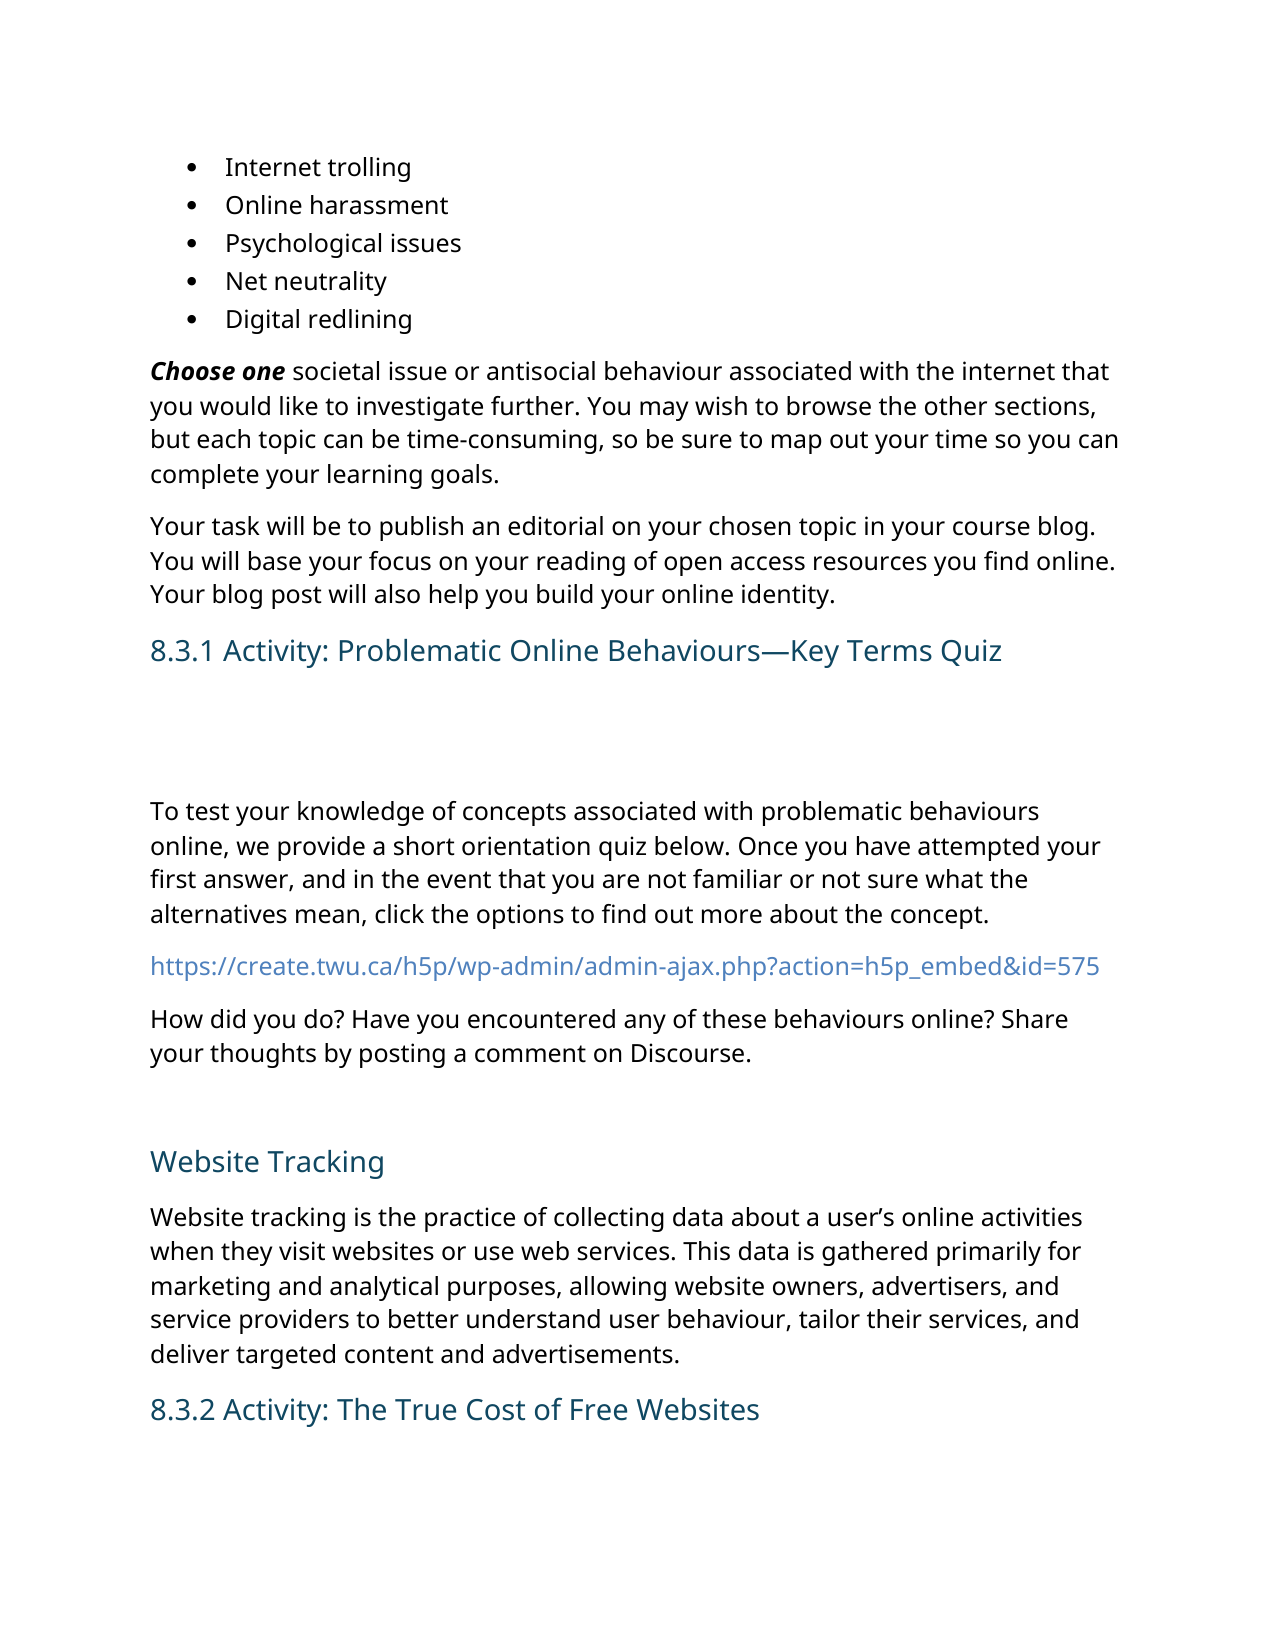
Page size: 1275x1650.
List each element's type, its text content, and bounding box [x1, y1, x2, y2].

list Net neutrality [187, 263, 1125, 297]
list Internet trolling [187, 150, 1125, 184]
text To test your knowledge of concepts associated with problematic behaviours online, we provide a short orientation quiz below. Once you have attempted your first answer, and in the event that you are not familiar or not sure what the alternatives mean, click the options to find out more about the concept. [150, 794, 1125, 930]
list Psychological issues [187, 226, 1125, 260]
text How did you do? Have you encountered any of these behaviours online? Share your thoughts by posting a comment on Discourse. [150, 1002, 1125, 1070]
text Your task will be to publish an editorial on your chosen topic in your course blog. You will base your focus on your reading of open access resources you find online. Your blog post will also help you build your online identity. [150, 509, 1125, 611]
subtitle Website Tracking [150, 1142, 1125, 1181]
text https://create.twu.ca/h5p/wp-admin/admin-ajax.php?action=h5p_embed&id=575 [150, 949, 1125, 983]
list Digital redlining [187, 301, 1125, 335]
text Website tracking is the practice of collecting data about a user’s online activities when they visit websites or use web services. This data is gathered primarily for marketing and analytical purposes, allowing website owners, advertisers, and service providers to better understand user behaviour, tailor their services, and deliver targeted content and advertisements. [150, 1200, 1125, 1370]
subtitle 8.3.1 Activity: Problematic Online Behaviours—Key Terms Quiz [150, 630, 1125, 670]
text Choose one societal issue or antisocial behaviour associated with the internet that you would like to investigate further. You may wish to browse the other sections, but each topic can be time-consuming, so be sure to map out your time so you can complete your learning goals. [150, 354, 1125, 490]
list Online harassment [187, 188, 1125, 222]
subtitle 8.3.2 Activity: The True Cost of Free Websites [150, 1389, 1125, 1429]
